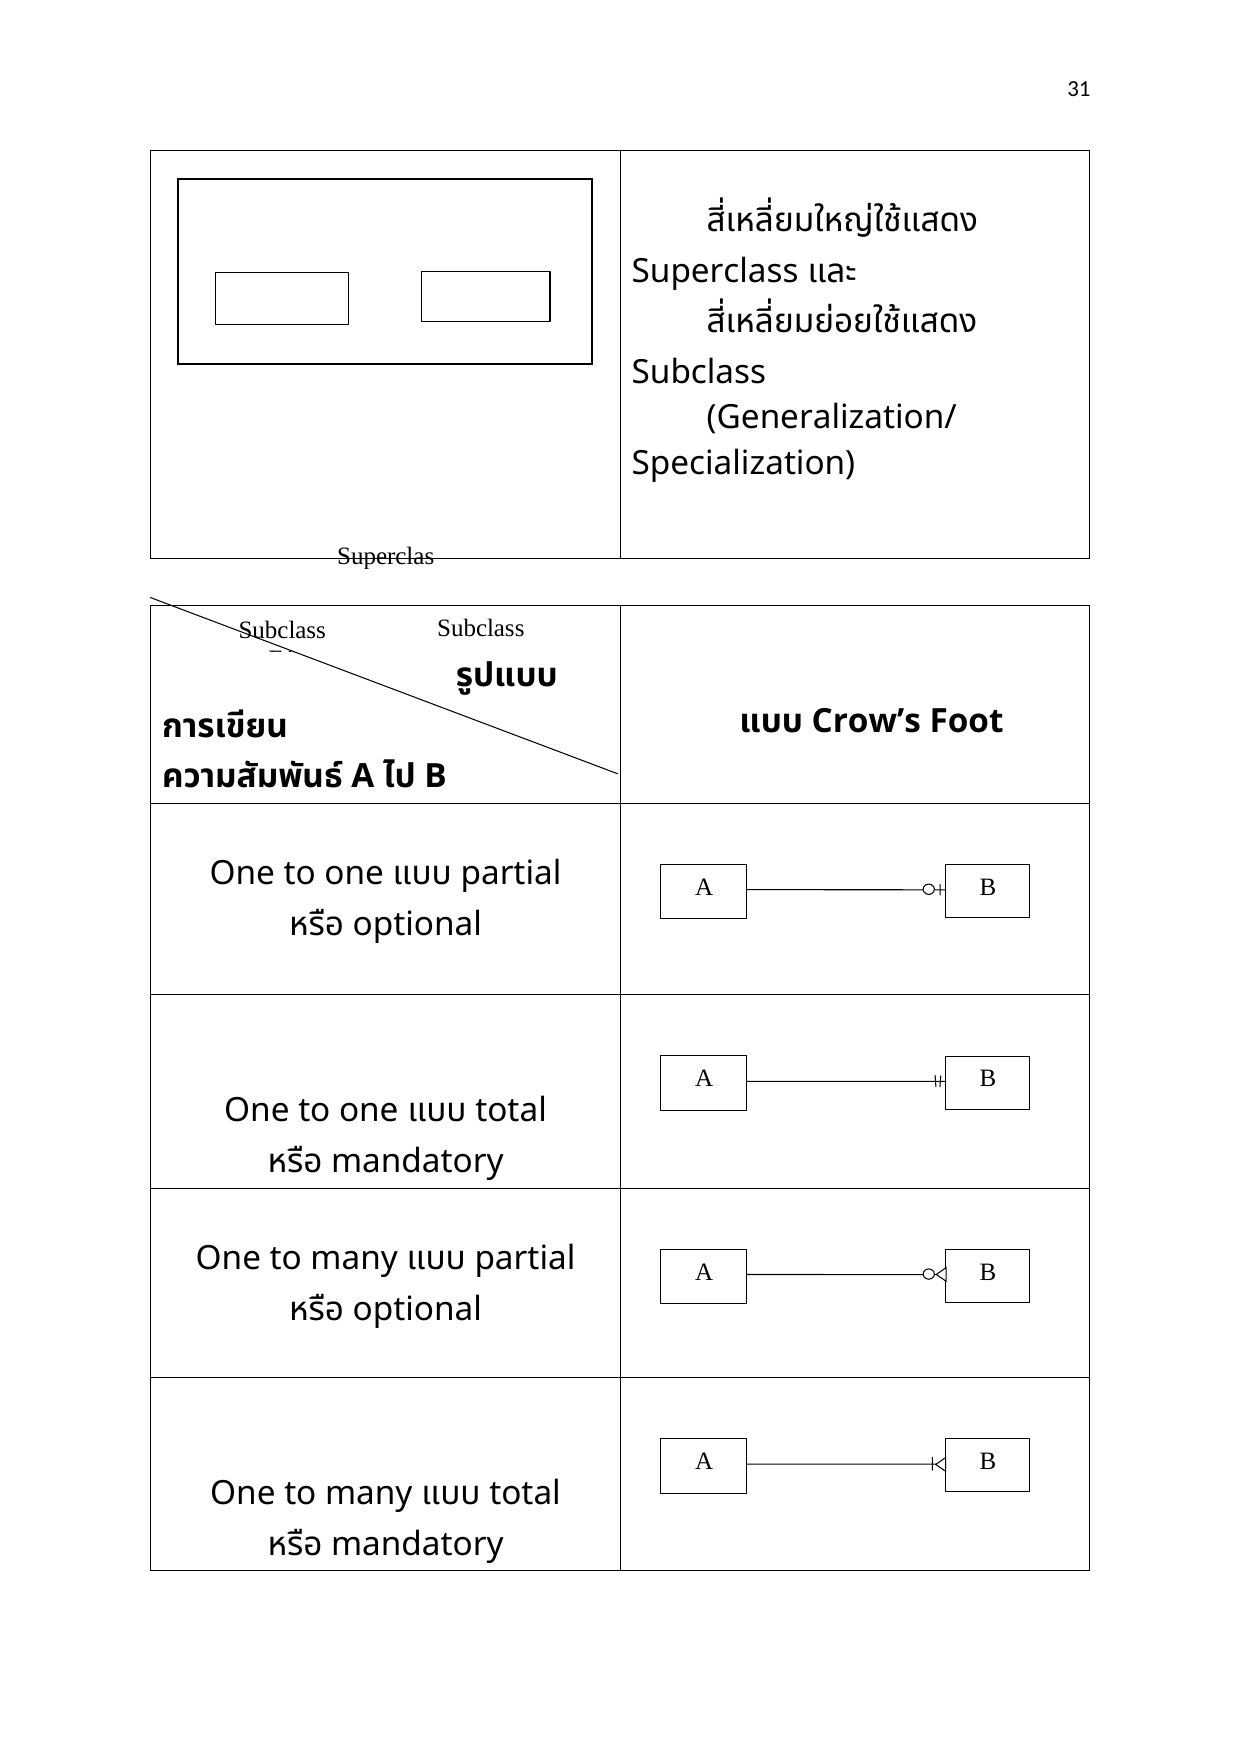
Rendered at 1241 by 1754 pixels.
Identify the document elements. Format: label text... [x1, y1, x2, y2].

table_cell One to one แบบ partial หรือ optional [151, 804, 620, 994]
table_header แบบ Crow’s Foot [621, 606, 1089, 803]
table_cell One to many แบบ partial หรือ optional [151, 1189, 620, 1377]
table_cell One to many แบบ total หรือ mandatory [151, 1378, 620, 1570]
table_cell [621, 1189, 1089, 1377]
table_cell [621, 1378, 1089, 1570]
table_cell One to one แบบ total หรือ mandatory [151, 995, 620, 1187]
table_cell [621, 995, 1089, 1187]
table_cell [621, 804, 1089, 994]
table_cell สี่เหลี่ยมใหญ่ใช้แสดง Superclass และ สี่เหลี่ยมย่อยใช้แสดง Subclass (Generalization/Specialization) [621, 151, 1089, 558]
table_header รูปแบบการเขียน ความสัมพันธ์ A ไป B [151, 606, 620, 803]
table_cell [151, 151, 620, 558]
